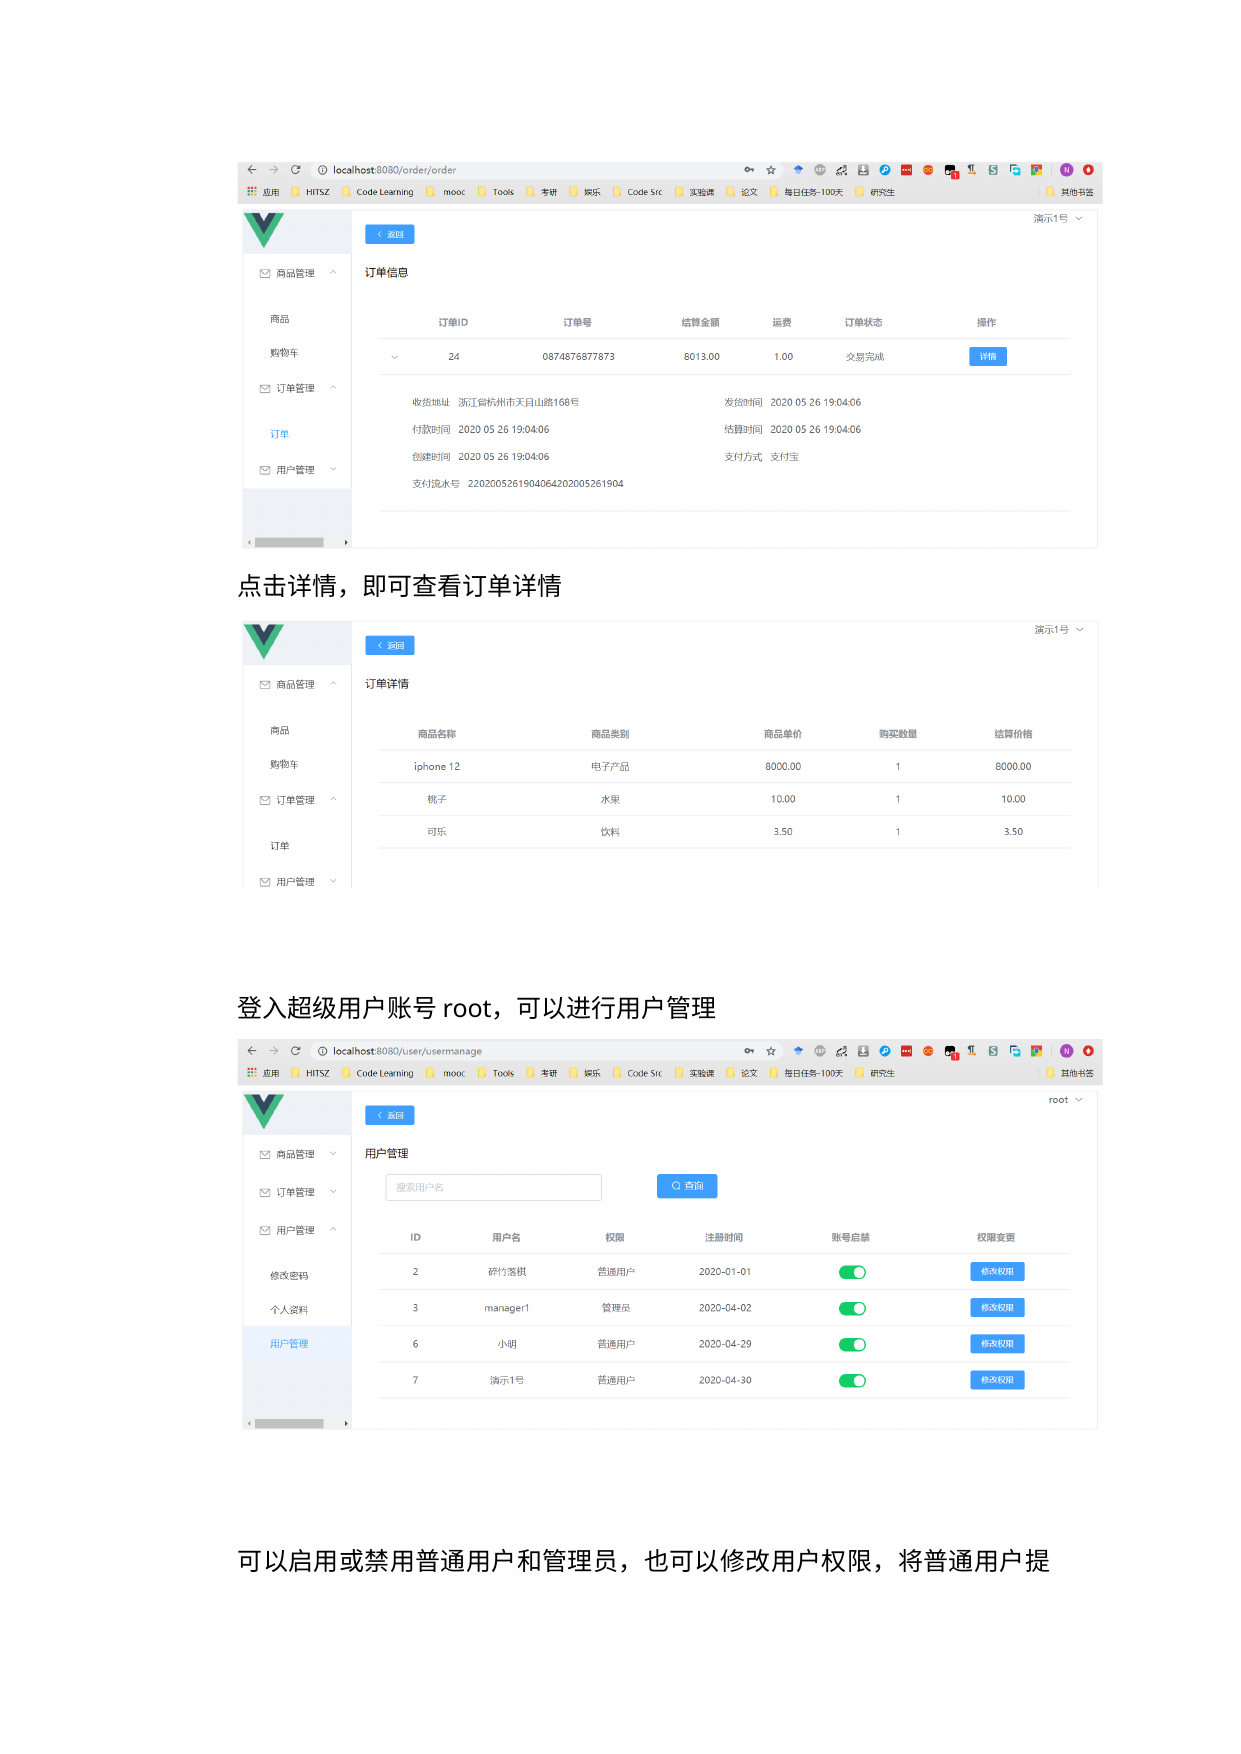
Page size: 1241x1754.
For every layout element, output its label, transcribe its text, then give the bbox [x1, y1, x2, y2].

picture [237, 1039, 1103, 1443]
picture [237, 617, 1103, 888]
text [231, 1527, 1053, 1592]
text 点击详情，即可查看订单详情 [231, 552, 1053, 617]
picture [237, 162, 1103, 552]
text 登入超级用户账号root，可以进行用户管理 [231, 974, 1053, 1039]
